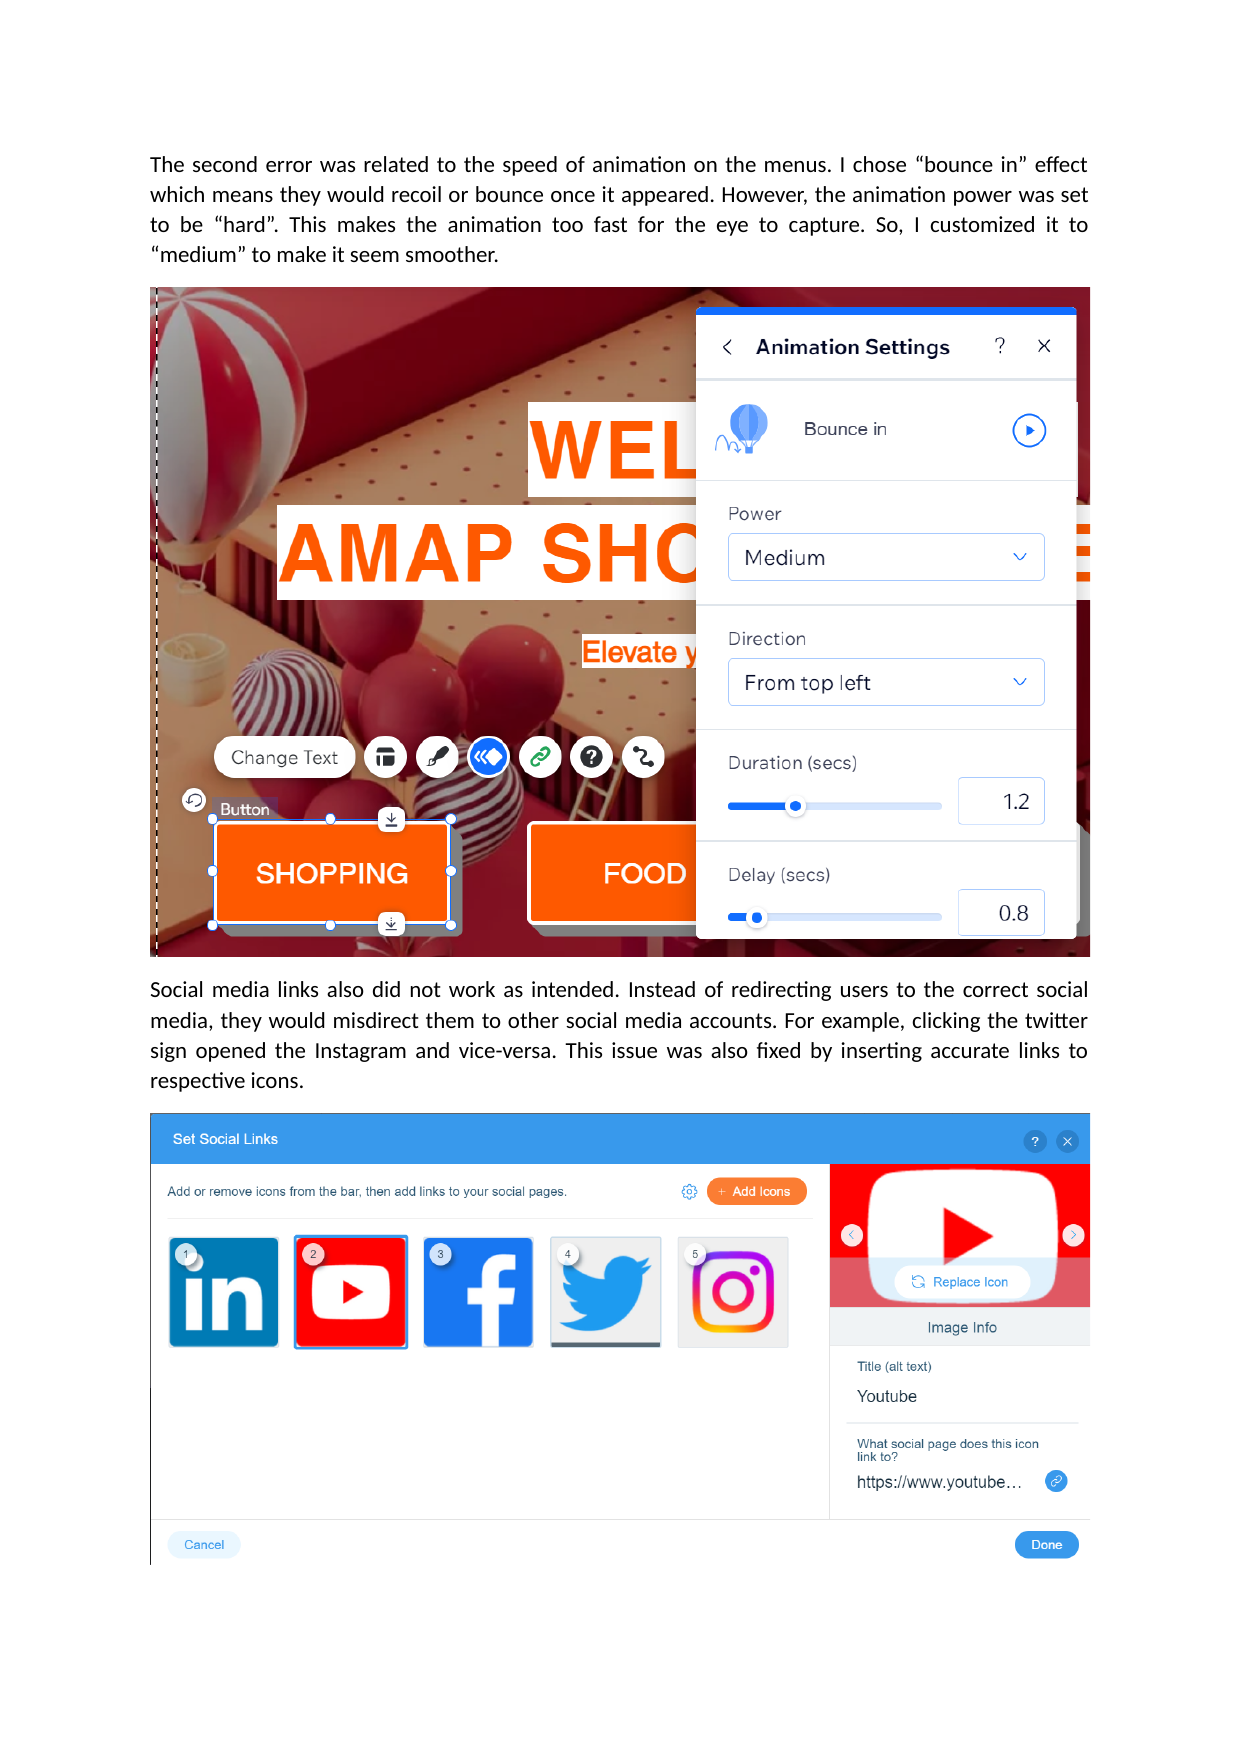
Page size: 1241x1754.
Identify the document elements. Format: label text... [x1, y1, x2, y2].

text Social media links also did not work as intended. Instead of redirecting users to the correct social media, they would misdirect them to other social media accounts. For example, clicking the twitter sign opened the Instagram and vice-versa. This issue was also fixed by inserting accurate links to respective icons. [150, 976, 1090, 1094]
picture [150, 1113, 1091, 1565]
text The second error was related to the speed of animation on the menus. I chose “bounce in” effect which means they would recoil or bounce once it appeared. However, the animation power was set to be “hard”. This makes the animation too fast for the eye to capture. So, I customized it to “medium” to make it seem smoother. [150, 150, 1090, 269]
picture [150, 287, 1091, 957]
